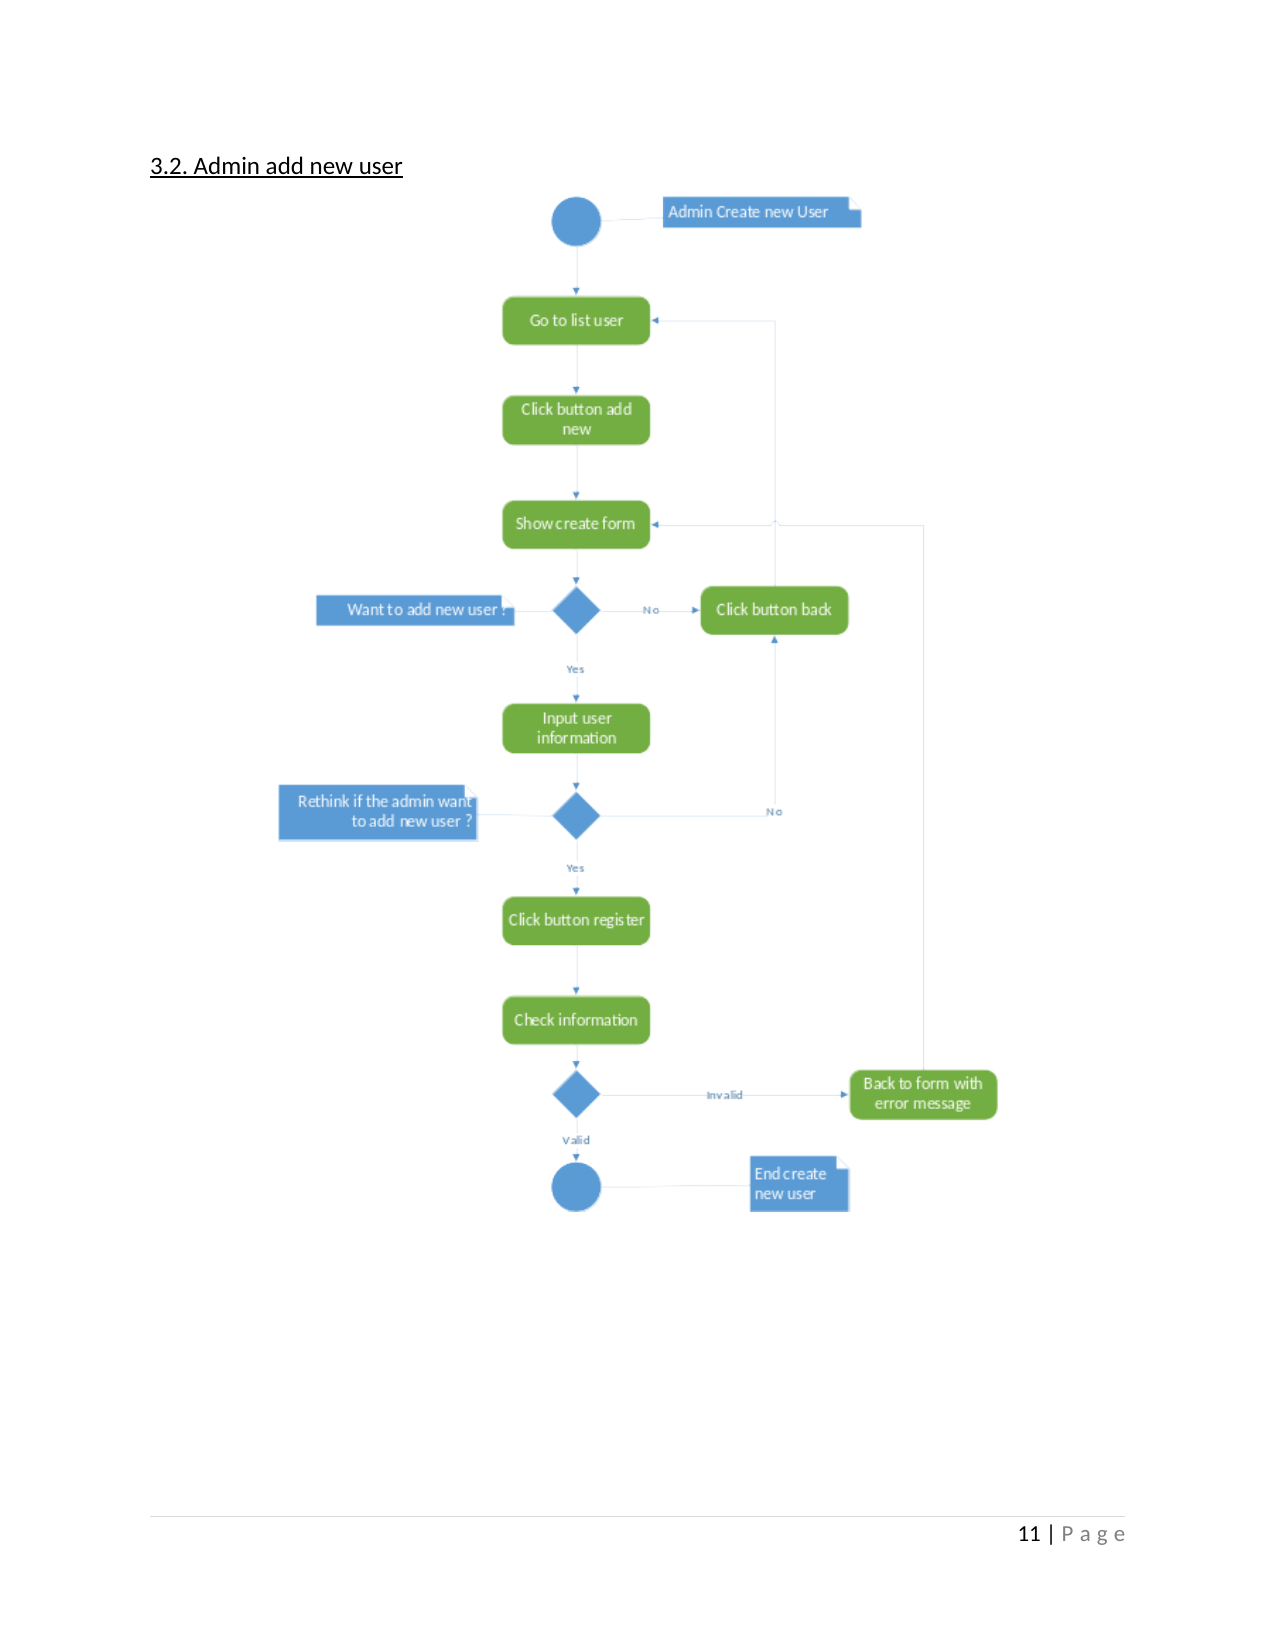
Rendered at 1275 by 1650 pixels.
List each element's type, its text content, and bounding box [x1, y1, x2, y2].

subtitle 3.2. Admin add new user [150, 150, 1125, 181]
